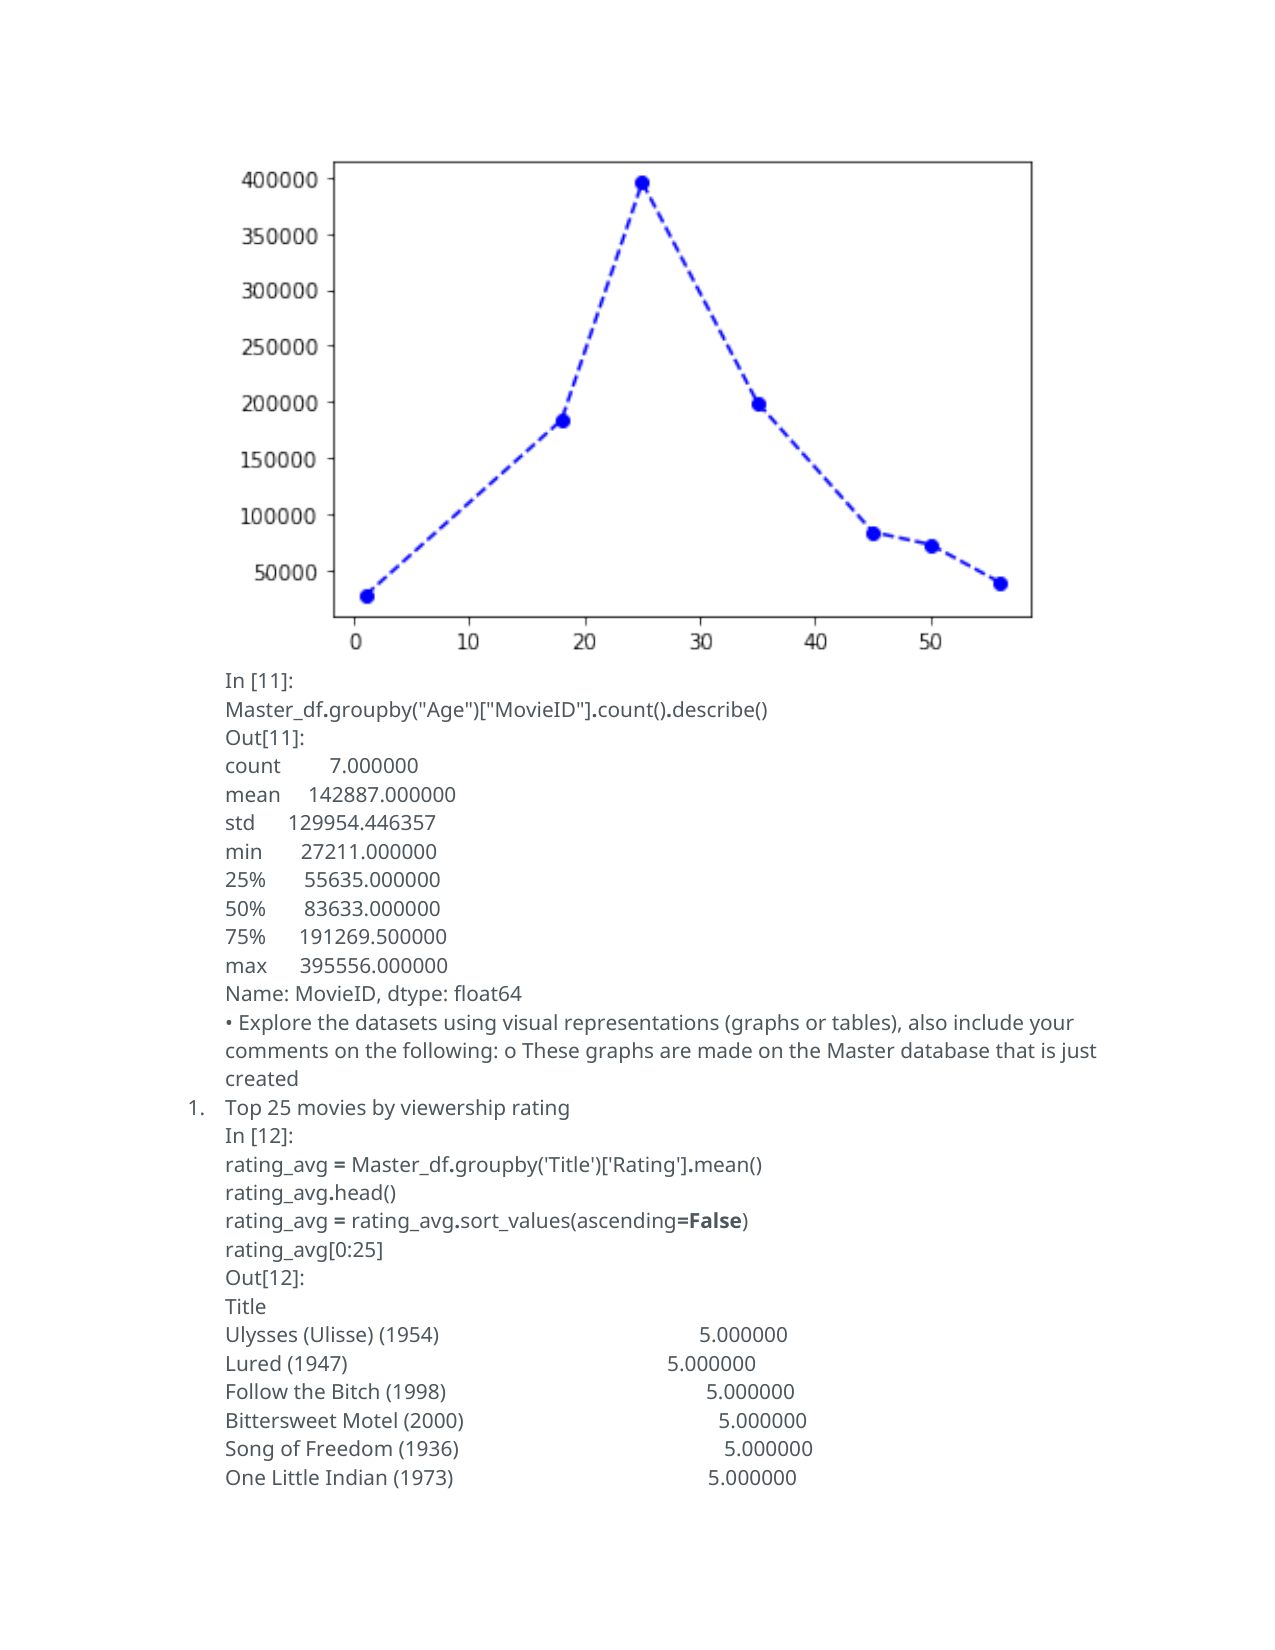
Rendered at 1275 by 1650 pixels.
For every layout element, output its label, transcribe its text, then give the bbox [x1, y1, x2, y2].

text Bittersweet Motel (2000) 5.000000 [225, 1406, 1125, 1434]
text 25% 55635.000000 [225, 865, 1125, 894]
text In [11]: [225, 666, 1125, 695]
text • Explore the datasets using visual representations (graphs or tables), also include your comments on the following: o These graphs are made on the Master database that is just created [225, 1008, 1125, 1093]
text count 7.000000 [225, 752, 1125, 780]
text Song of Freedom (1936) 5.000000 [225, 1434, 1125, 1463]
list Top 25 movies by viewership rating [187, 1093, 1125, 1121]
text 50% 83633.000000 [225, 894, 1125, 922]
text std 129954.446357 [225, 808, 1125, 837]
text Ulysses (Ulisse) (1954) 5.000000 [225, 1320, 1125, 1349]
text Out[11]: [225, 723, 1125, 752]
text Master_df.groupby("Age")["MovieID"].count().describe() [225, 695, 1125, 723]
text Title [225, 1292, 1125, 1320]
text max 395556.000000 [225, 951, 1125, 979]
text One Little Indian (1973) 5.000000 [225, 1463, 1125, 1491]
text rating_avg[0:25] [225, 1235, 1125, 1263]
text Lured (1947) 5.000000 [225, 1349, 1125, 1377]
text 75% 191269.500000 [225, 922, 1125, 951]
text rating_avg = Master_df.groupby('Title')['Rating'].mean() [225, 1150, 1125, 1178]
text rating_avg.head() [225, 1178, 1125, 1207]
text Name: MovieID, dtype: float64 [225, 979, 1125, 1008]
text Follow the Bitch (1998) 5.000000 [225, 1377, 1125, 1406]
text rating_avg = rating_avg.sort_values(ascending=False) [225, 1207, 1125, 1235]
text min 27211.000000 [225, 837, 1125, 865]
picture [225, 150, 1046, 667]
text mean 142887.000000 [225, 780, 1125, 808]
text In [12]: [225, 1121, 1125, 1150]
text Out[12]: [225, 1263, 1125, 1292]
